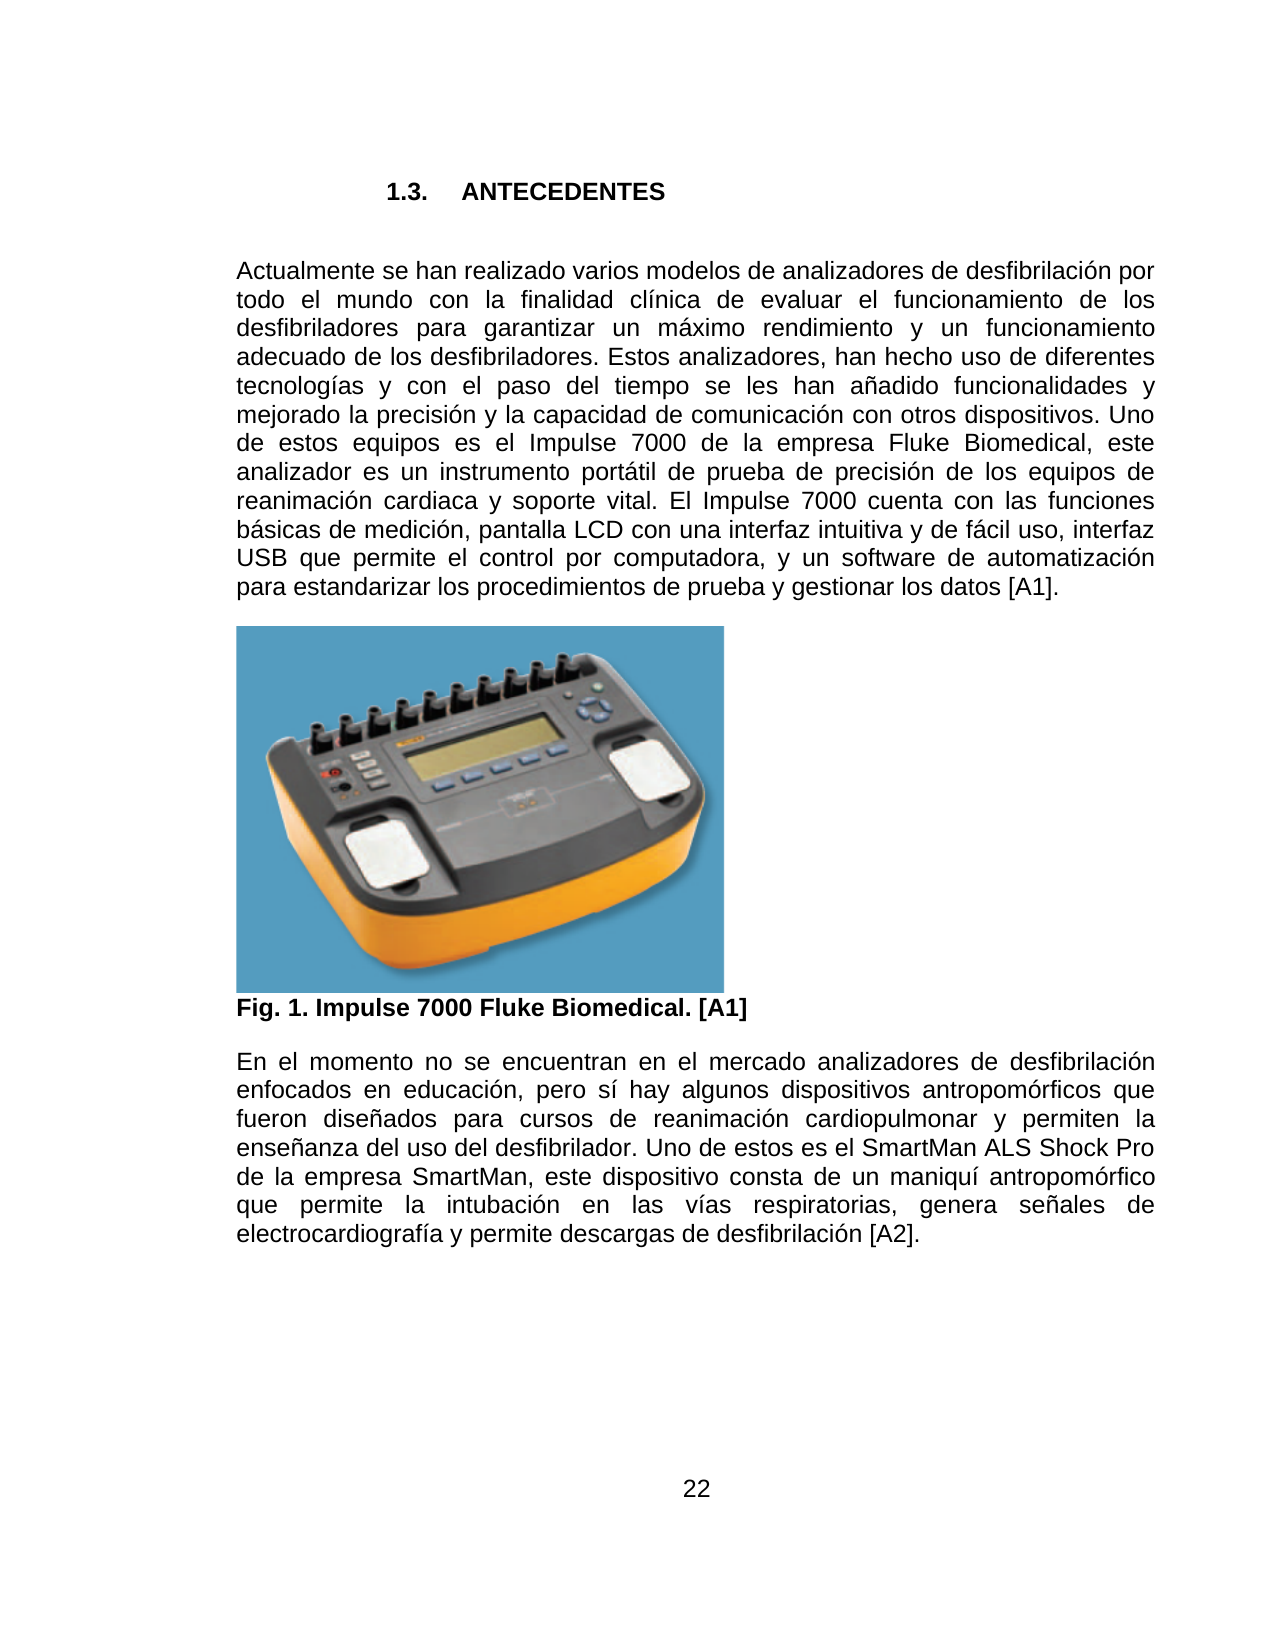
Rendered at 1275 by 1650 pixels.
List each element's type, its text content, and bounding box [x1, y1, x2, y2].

text Actualmente se han realizado varios modelos de analizadores de desfibrilación por todo el mundo con la finalidad clínica de evaluar el funcionamiento de los desfibriladores para garantizar un máximo rendimiento y un funcionamiento adecuado de los desfibriladores. Estos analizadores, han hecho uso de diferentes tecnologías y con el paso del tiempo se les han añadido funcionalidades y mejorado la precisión y la capacidad de comunicación con otros dispositivos. Uno de estos equipos es el Impulse 7000 de la empresa Fluke Biomedical, este analizador es un instrumento portátil de prueba de precisión de los equipos de reanimación cardiaca y soporte vital. El Impulse 7000 cuenta con las funciones básicas de medición, pantalla LCD con una interfaz intuitiva y de fácil uso, interfaz USB que permite el control por computadora, y un software de automatización para estandarizar los procedimientos de prueba y gestionar los datos [A1]. [236, 256, 1157, 601]
text En el momento no se encuentran en el mercado analizadores de desfibrilación enfocados en educación, pero sí hay algunos dispositivos antropomórficos que fueron diseñados para cursos de reanimación cardiopulmonar y permiten la enseñanza del uso del desfibrilador. Uno de estos es el SmartMan ALS Shock Pro de la empresa SmartMan, este dispositivo consta de un maniquí antropomórfico que permite la intubación en las vías respiratorias, genera señales de electrocardiografía y permite descargas de desfibrilación [A2]. [236, 1047, 1157, 1248]
subtitle ANTECEDENTES [386, 177, 1157, 206]
picture [236, 626, 731, 993]
